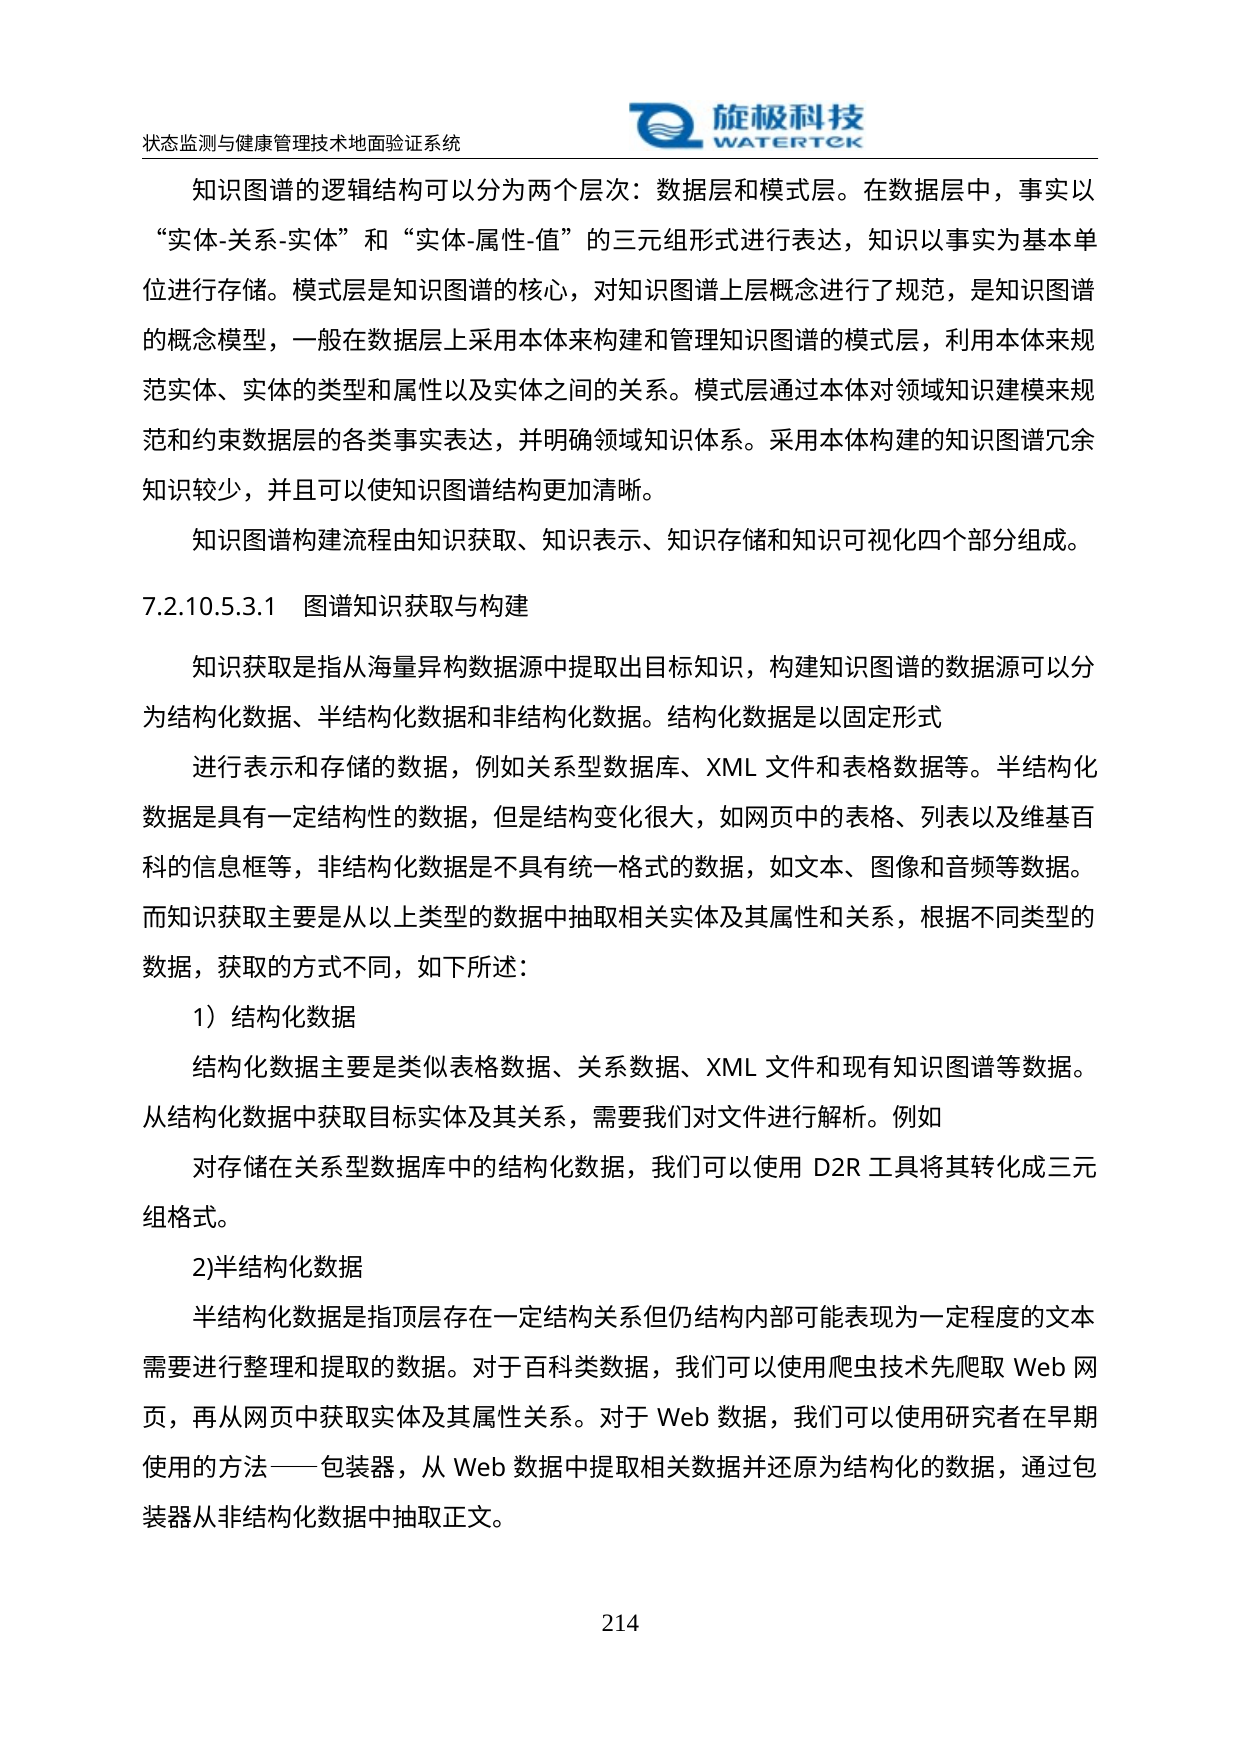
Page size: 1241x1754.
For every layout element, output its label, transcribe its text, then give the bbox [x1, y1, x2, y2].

text 对存储在关系型数据库中的结构化数据，我们可以使用 D2R 工具将其转化成三元组格式。 [142, 1147, 1098, 1234]
text 知识获取是指从海量异构数据源中提取出目标知识，构建知识图谱的数据源可以分为结构化数据、半结构化数据和非结构化数据。结构化数据是以固定形式 [142, 647, 1098, 734]
text 半结构化数据是指顶层存在一定结构关系但仍结构内部可能表现为一定程度的文本需要进行整理和提取的数据。对于百科类数据，我们可以使用爬虫技术先爬取 Web 网页，再从网页中获取实体及其属性关系。对于 Web 数据，我们可以使用研究者在早期使用的方法——包装器，从 Web 数据中提取相关数据并还原为结构化的数据，通过包装器从非结构化数据中抽取正文。 [142, 1297, 1098, 1534]
text 进行表示和存储的数据，例如关系型数据库、XML 文件和表格数据等。半结构化数据是具有一定结构性的数据，但是结构变化很大，如网页中的表格、列表以及维基百科的信息框等，非结构化数据是不具有统一格式的数据，如文本、图像和音频等数据。而知识获取主要是从以上类型的数据中抽取相关实体及其属性和关系，根据不同类型的数据，获取的方式不同，如下所述： [142, 747, 1098, 984]
text 知识图谱的逻辑结构可以分为两个层次：数据层和模式层。在数据层中，事实以“实体-关系-实体”和“实体-属性-值”的三元组形式进行表达，知识以事实为基本单位进行存储。模式层是知识图谱的核心，对知识图谱上层概念进行了规范，是知识图谱的概念模型，一般在数据层上采用本体来构建和管理知识图谱的模式层，利用本体来规范实体、实体的类型和属性以及实体之间的关系。模式层通过本体对领域知识建模来规范和约束数据层的各类事实表达，并明确领域知识体系。采用本体构建的知识图谱冗余知识较少，并且可以使知识图谱结构更加清晰。 [142, 171, 1098, 507]
text 1）结构化数据 [142, 997, 1098, 1034]
text 2)半结构化数据 [142, 1247, 1098, 1284]
text 知识图谱构建流程由知识获取、知识表示、知识存储和知识可视化四个部分组成。 [142, 521, 1098, 557]
text 图谱知识获取与构建 [142, 571, 1098, 638]
text 结构化数据主要是类似表格数据、关系数据、XML 文件和现有知识图谱等数据。从结构化数据中获取目标实体及其关系，需要我们对文件进行解析。例如 [142, 1047, 1098, 1134]
picture [628, 100, 867, 151]
